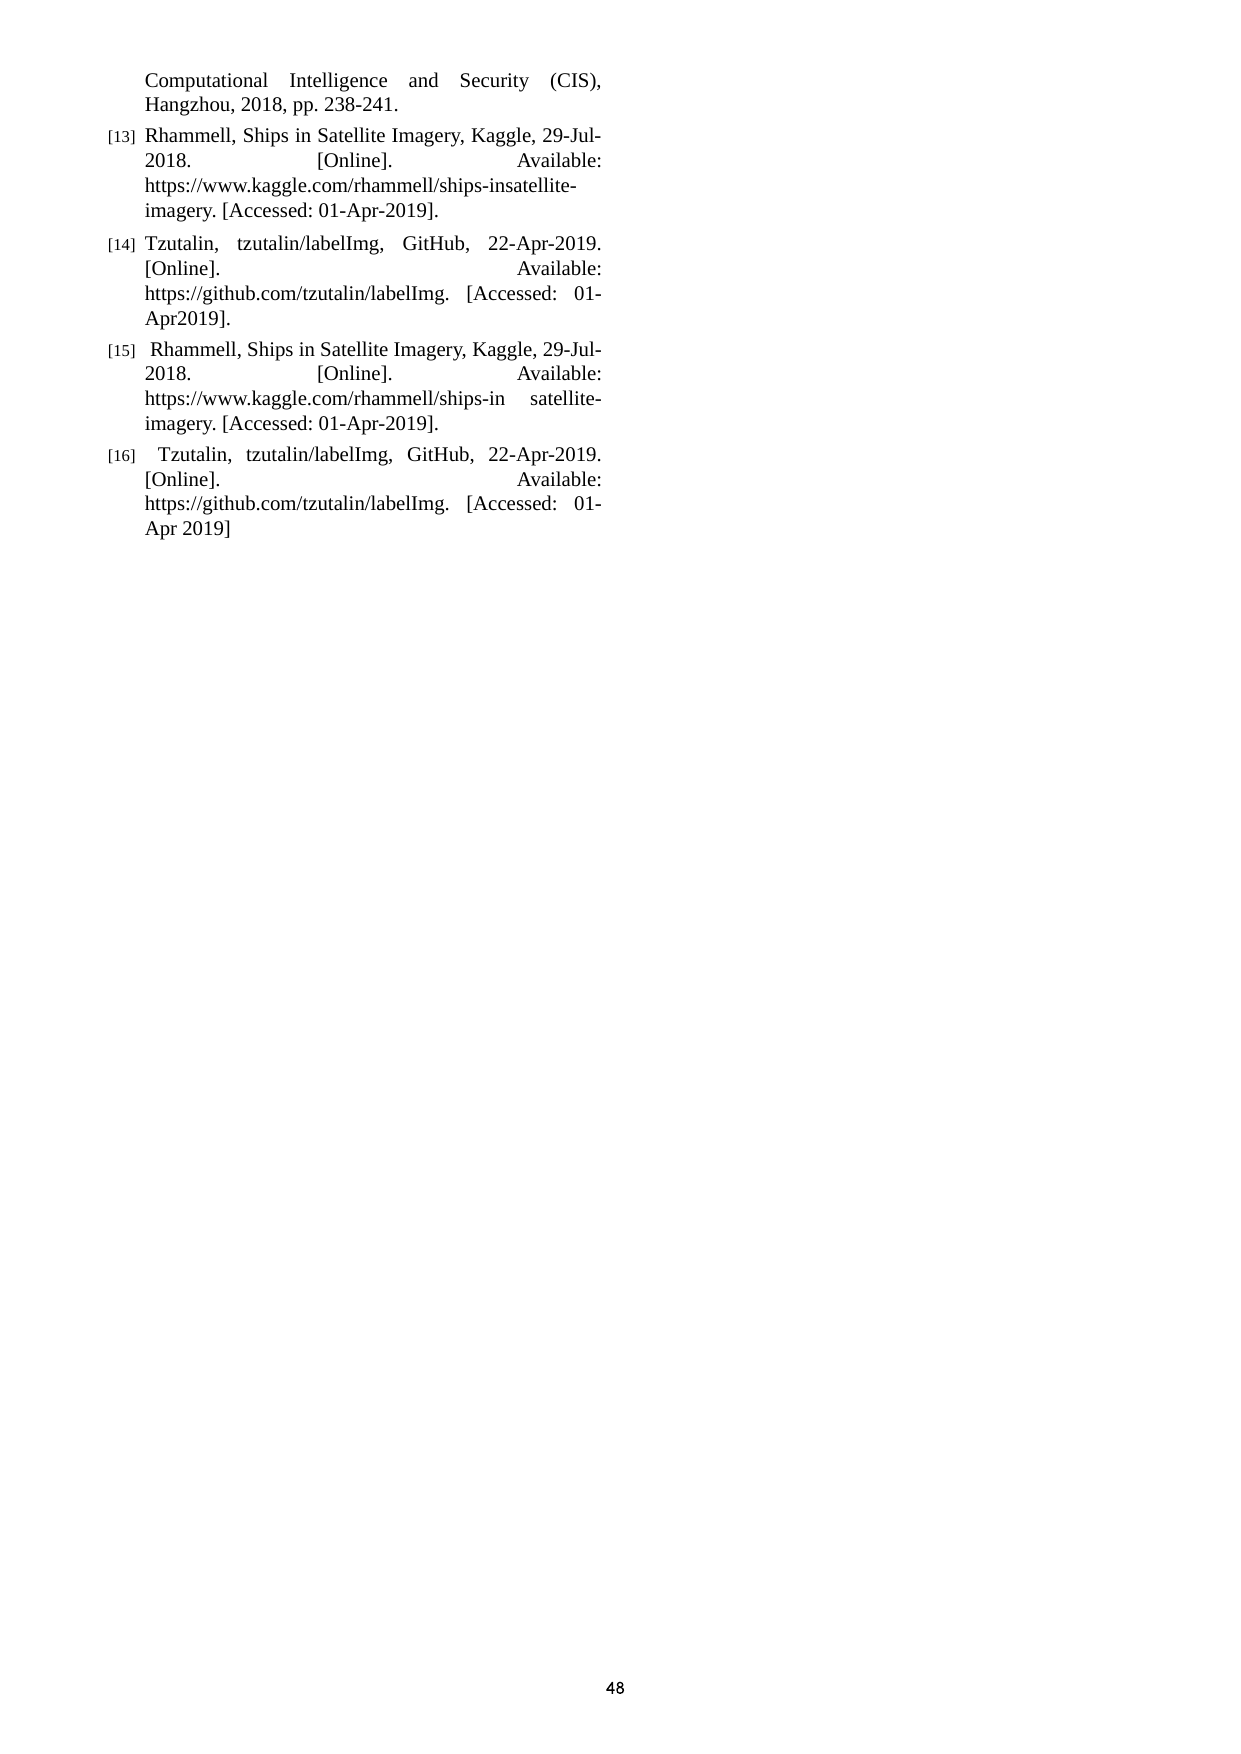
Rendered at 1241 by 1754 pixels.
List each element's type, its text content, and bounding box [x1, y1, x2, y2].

list Tzutalin, tzutalin/labelImg, GitHub, 22-Apr-2019. [Online]. Available: https://github.com/tzutalin/labelImg. [Accessed: 01-Apr 2019] [108, 442, 602, 540]
list Tzutalin, tzutalin/labelImg, GitHub, 22-Apr-2019. [Online]. Available: https://github.com/tzutalin/labelImg. [Accessed: 01-Apr2019]. [108, 231, 602, 329]
list Rhammell, Ships in Satellite Imagery, Kaggle, 29-Jul-2018. [Online]. Available: https://www.kaggle.com/rhammell/ships-insatellite-imagery. [Accessed: 01-Apr-2019]. [108, 123, 602, 222]
list Rhammell, Ships in Satellite Imagery, Kaggle, 29-Jul-2018. [Online]. Available: https://www.kaggle.com/rhammell/ships-in satellite-imagery. [Accessed: 01-Apr-2019]. [108, 337, 602, 435]
